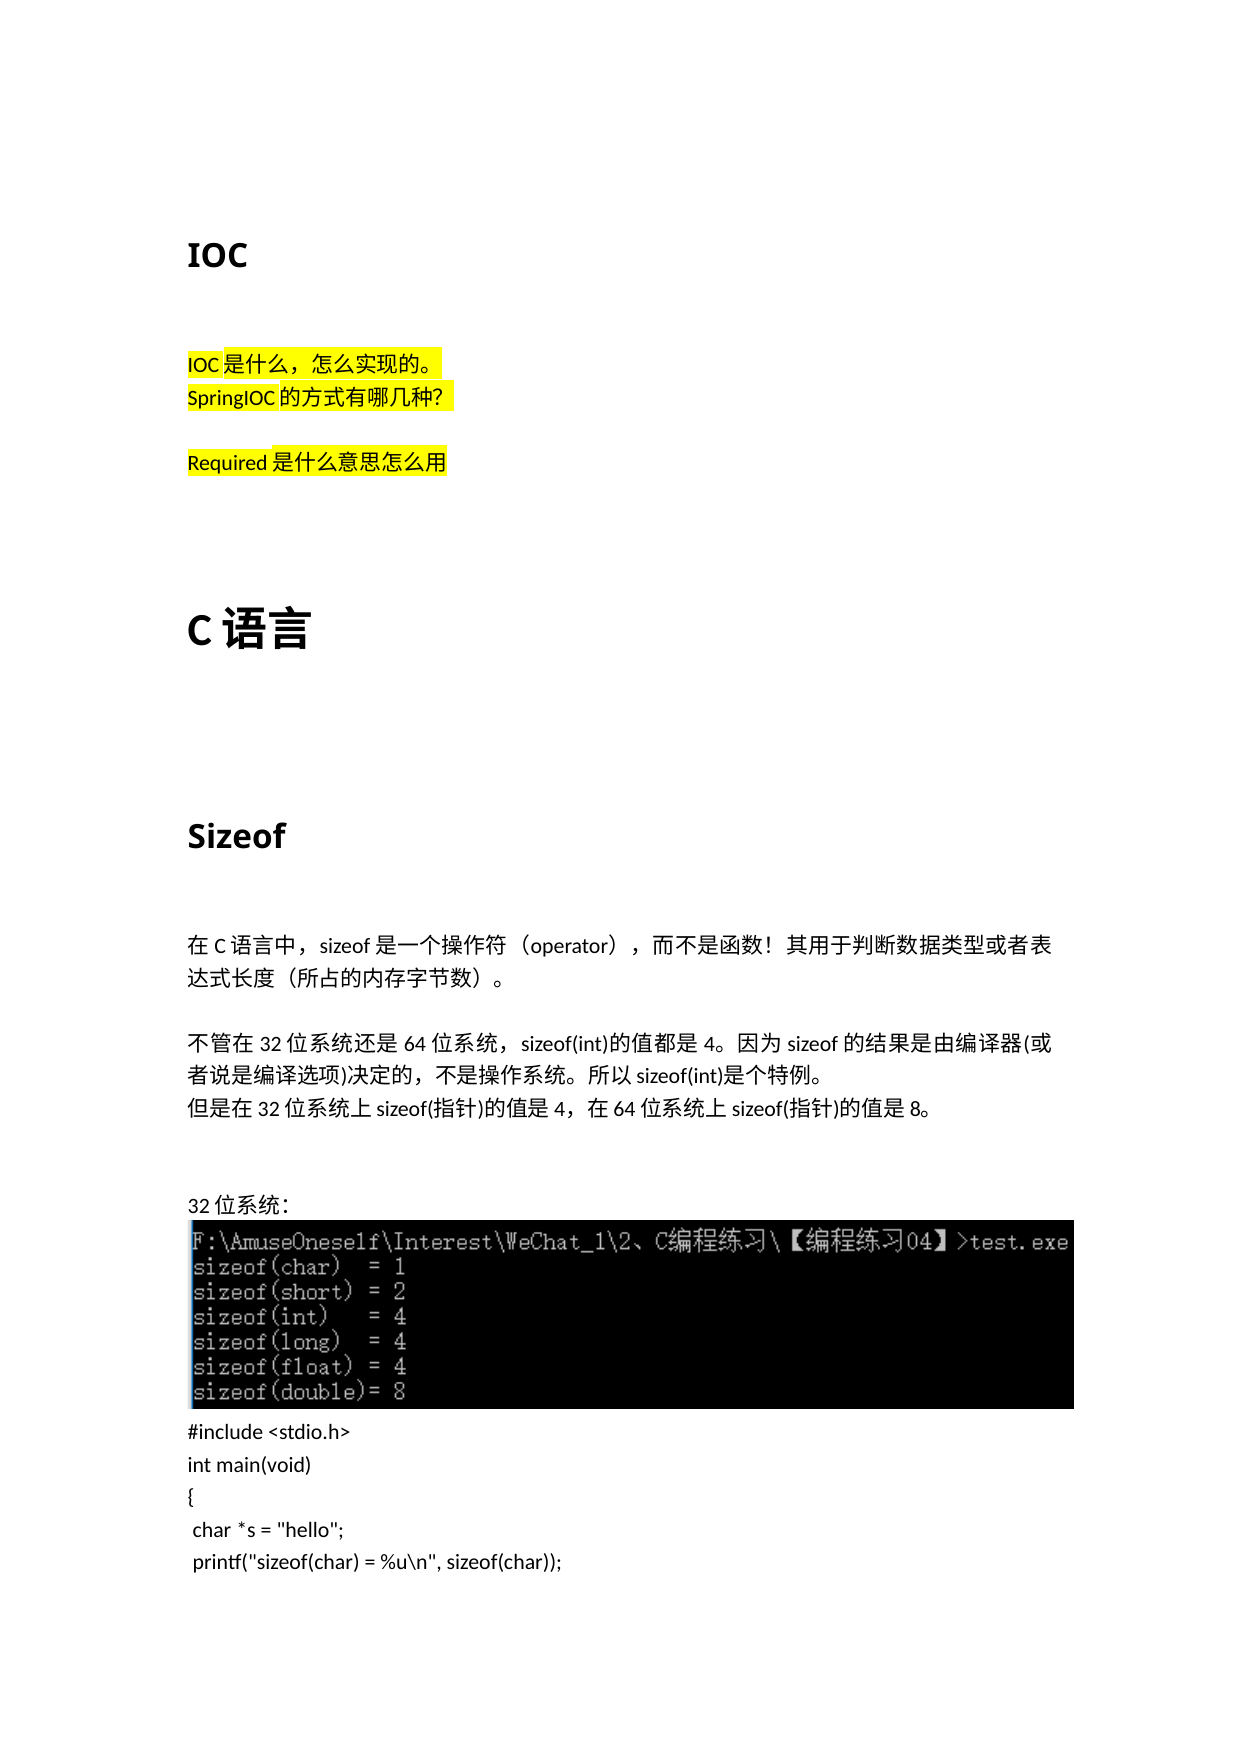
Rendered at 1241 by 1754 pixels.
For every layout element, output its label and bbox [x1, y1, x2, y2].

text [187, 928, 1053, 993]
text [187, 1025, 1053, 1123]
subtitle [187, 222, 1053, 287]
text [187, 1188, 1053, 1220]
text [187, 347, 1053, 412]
picture [187, 1220, 1074, 1409]
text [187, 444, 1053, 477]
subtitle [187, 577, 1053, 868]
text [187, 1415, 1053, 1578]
